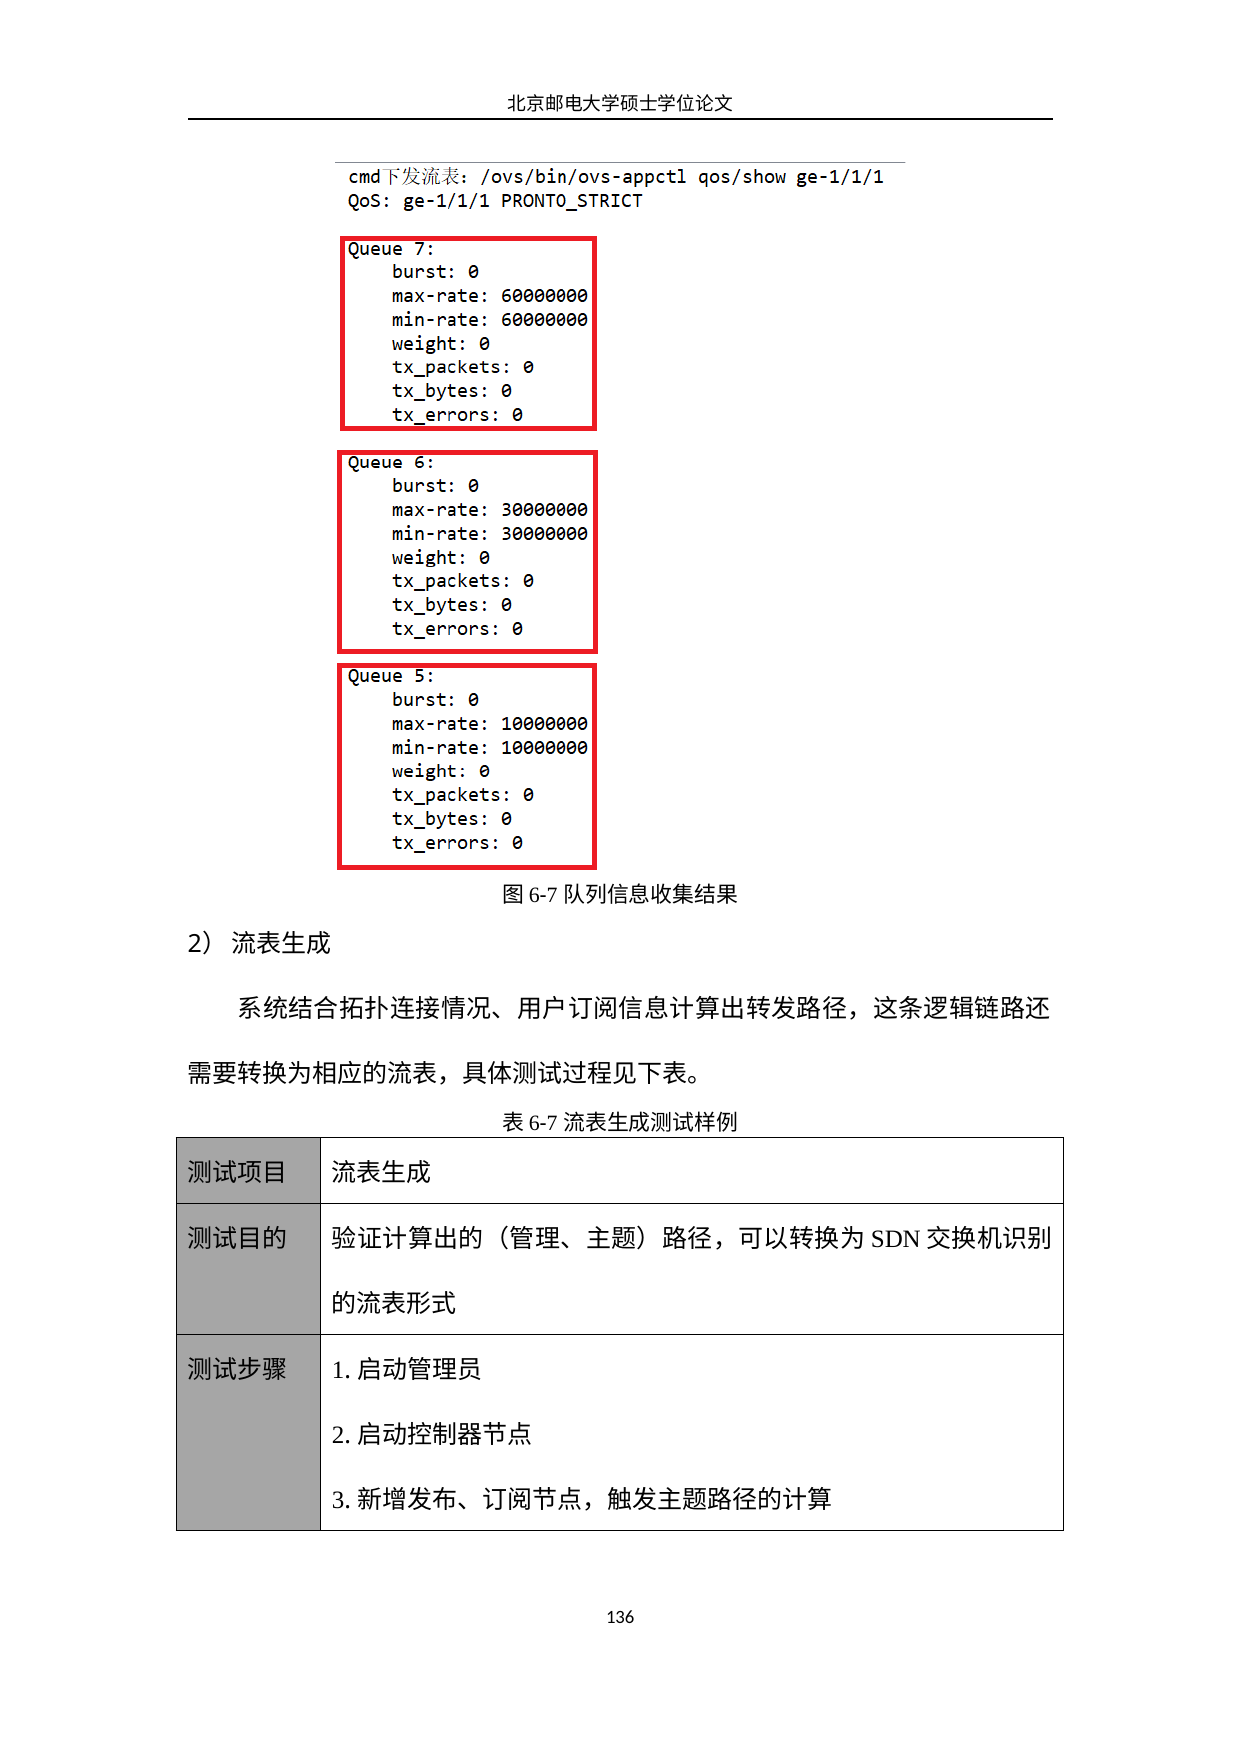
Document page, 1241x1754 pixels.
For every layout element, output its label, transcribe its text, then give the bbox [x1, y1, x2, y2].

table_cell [321, 1335, 1063, 1530]
list 流表生成 [187, 909, 1053, 974]
picture [335, 162, 906, 871]
table_cell 验证计算出的（管理、主题）路径，可以转换为SDN交换机识别的流表形式 [321, 1204, 1063, 1334]
table_header 测试项目 [177, 1138, 320, 1203]
text 系统结合拓扑连接情况、用户订阅信息计算出转发路径，这条逻辑链路还需要转换为相应的流表，具体测试过程见下表。 [187, 974, 1053, 1104]
table_header 流表生成 [321, 1138, 1063, 1203]
table_cell 测试目的 [177, 1204, 320, 1334]
table_cell 测试步骤 [177, 1335, 320, 1530]
text 表6-7 流表生成测试样例 [187, 1104, 1053, 1137]
text 图6-7 队列信息收集结果 [187, 877, 1053, 909]
